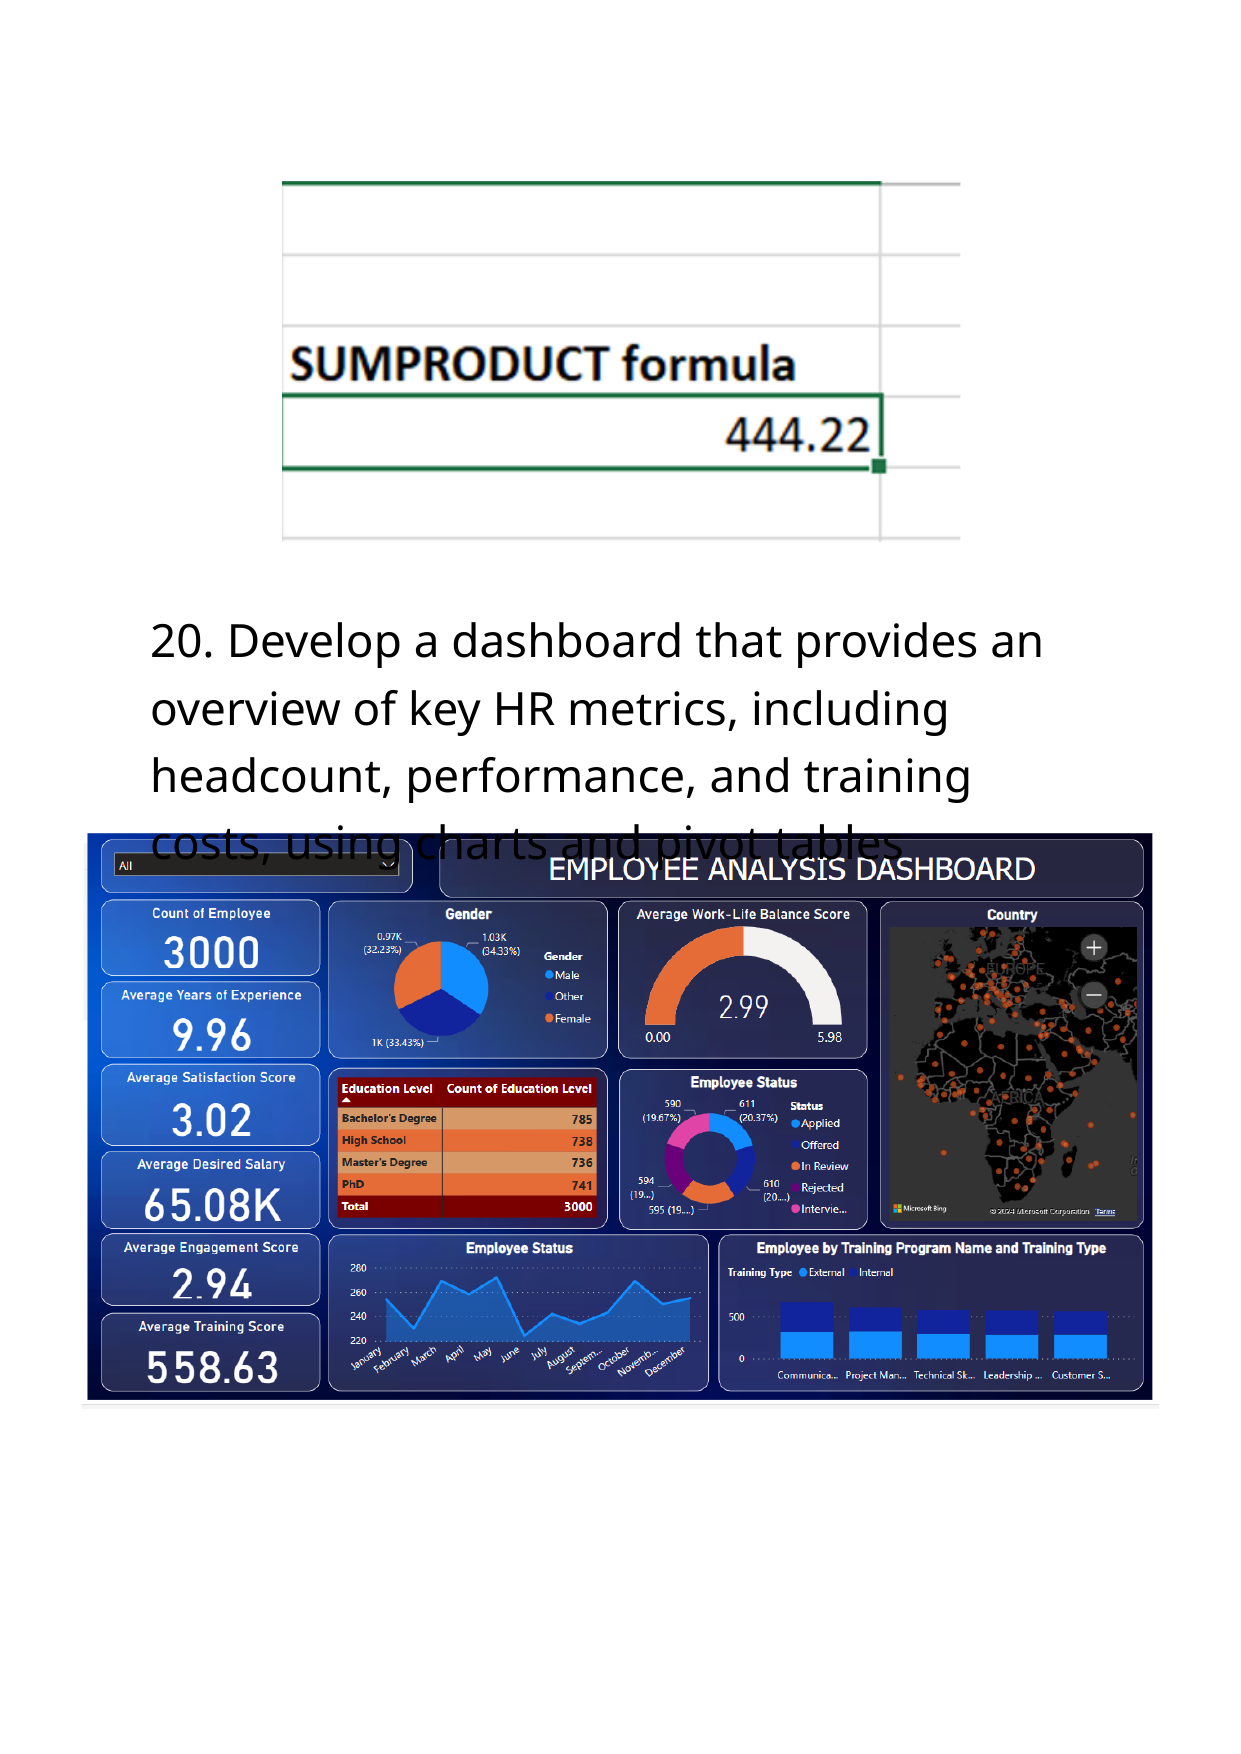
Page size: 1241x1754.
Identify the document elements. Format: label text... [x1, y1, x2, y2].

picture [282, 181, 961, 583]
text 20. Develop a dashboard that provides an overview of key HR metrics, including headcount, performance, and training costs, using charts and pivot tables [150, 609, 1090, 873]
picture [81, 819, 1159, 1409]
